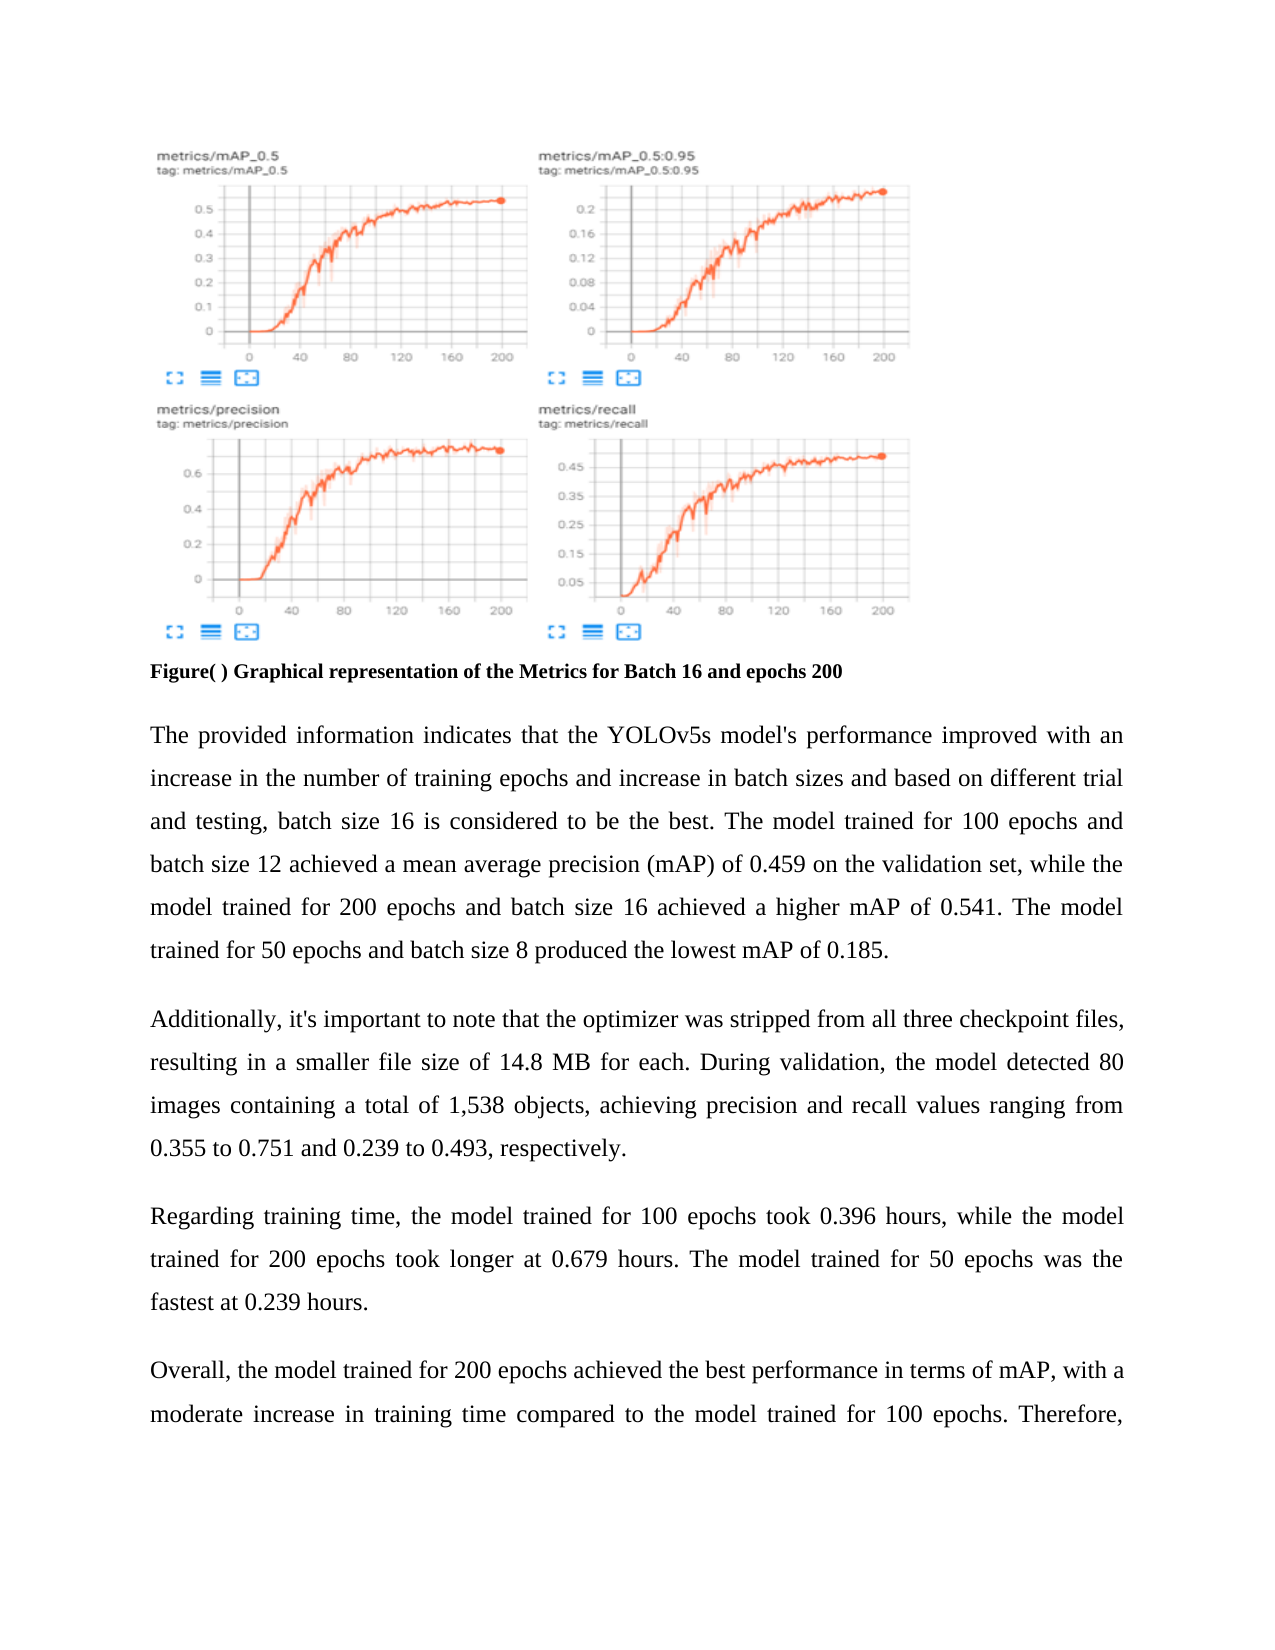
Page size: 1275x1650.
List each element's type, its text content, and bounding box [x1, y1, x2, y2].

text Regarding training time, the model trained for 100 epochs took 0.396 hours, while the model trained for 200 epochs took longer at 0.679 hours. The model trained for 50 epochs was the fastest at 0.239 hours. [150, 1201, 1125, 1316]
picture [150, 150, 932, 647]
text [150, 1356, 1125, 1427]
text Additionally, it's important to note that the optimizer was stripped from all three checkpoint files, resulting in a smaller file size of 14.8 MB for each. During validation, the model detected 80 images containing a total of 1,538 objects, achieving precision and recall values ranging from 0.355 to 0.751 and 0.239 to 0.493, respectively. [150, 1004, 1125, 1162]
text The provided information indicates that the YOLOv5s model's performance improved with an increase in the number of training epochs and increase in batch sizes and based on different trial and testing, batch size 16 is considered to be the best. The model trained for 100 epochs and batch size 12 achieved a mean average precision (mAP) of 0.459 on the validation set, while the model trained for 200 epochs and batch size 16 achieved a higher mAP of 0.541. The model trained for 50 epochs and batch size 8 produced the lowest mAP of 0.185. [150, 720, 1125, 964]
